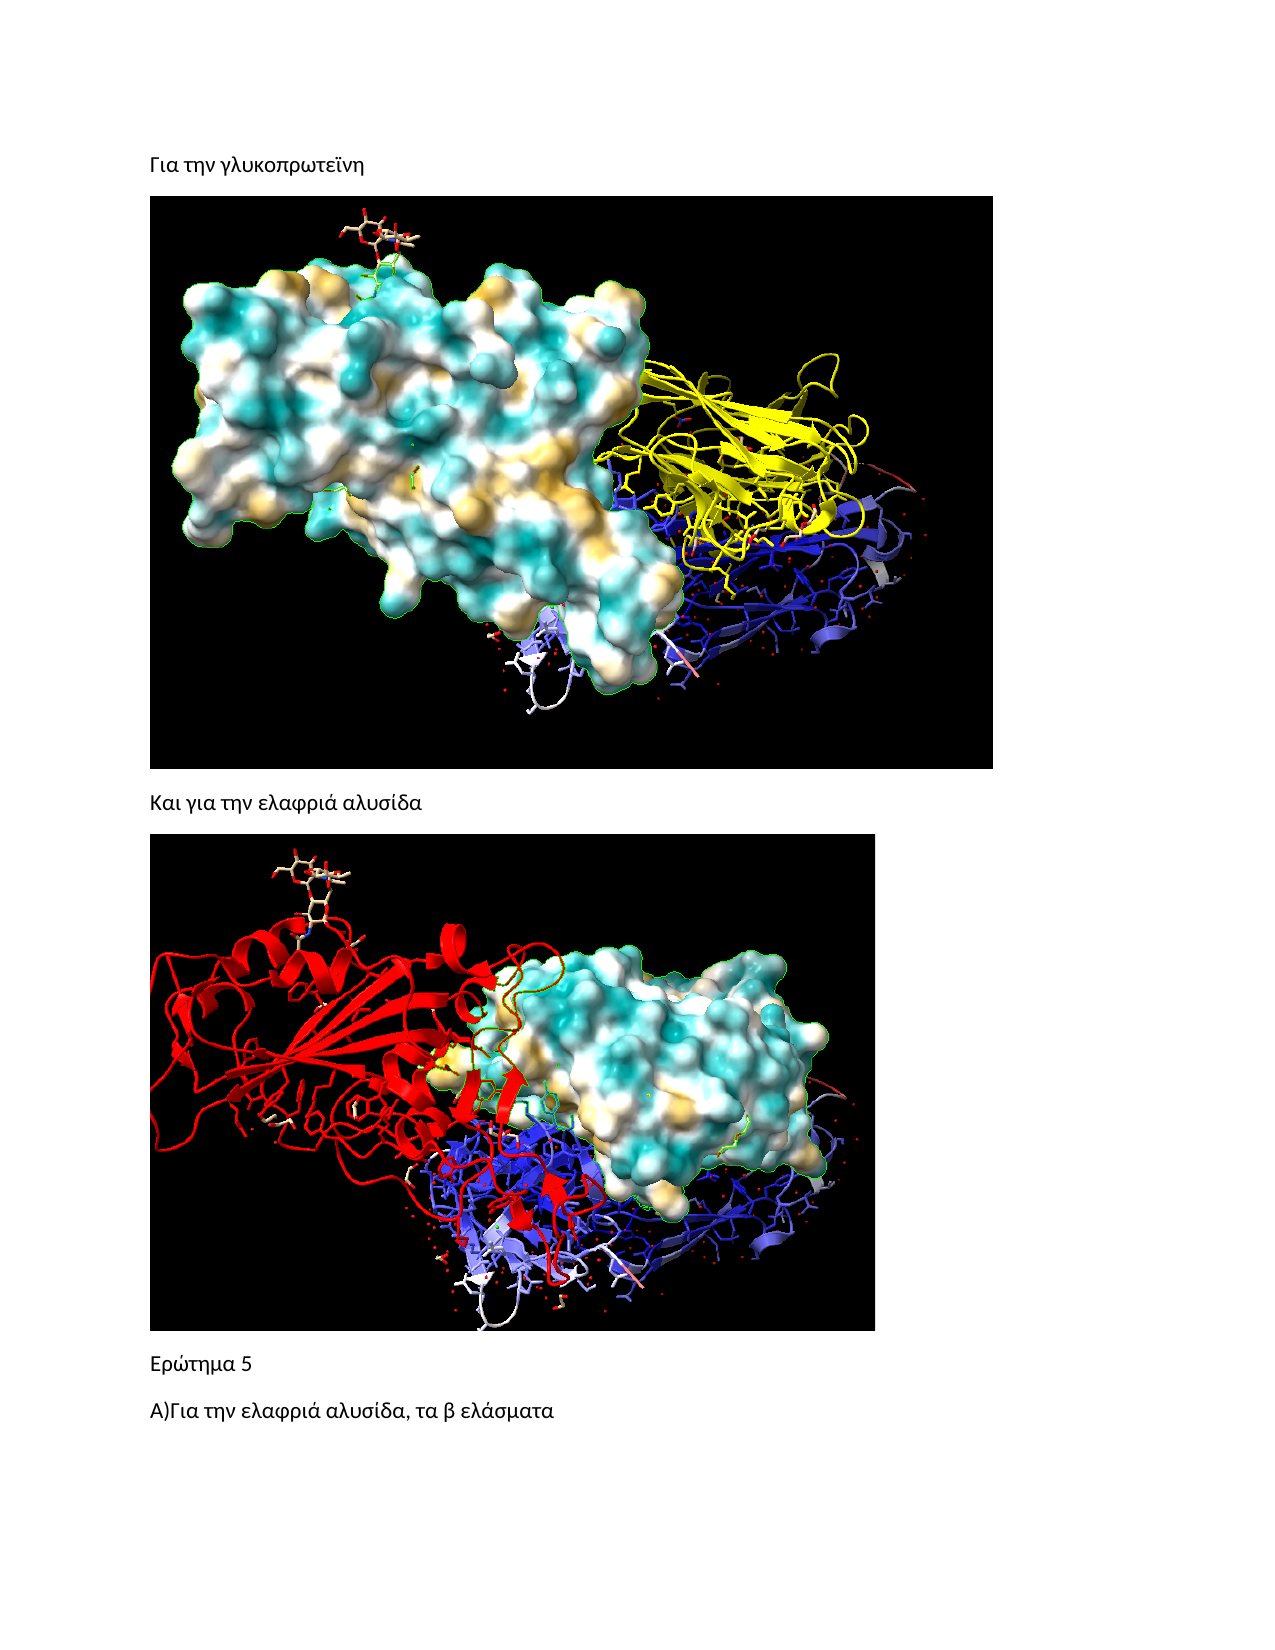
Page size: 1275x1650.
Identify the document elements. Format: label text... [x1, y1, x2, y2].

text Ερώτημα 5 [150, 1349, 1125, 1377]
picture [150, 196, 993, 769]
text Για την γλυκοπρωτεϊνη [150, 150, 1125, 178]
text Α)Για την ελαφριά αλυσίδα, τα β ελάσματα [150, 1396, 1125, 1424]
picture [150, 834, 876, 1331]
text Και για την ελαφριά αλυσίδα [150, 788, 1125, 816]
